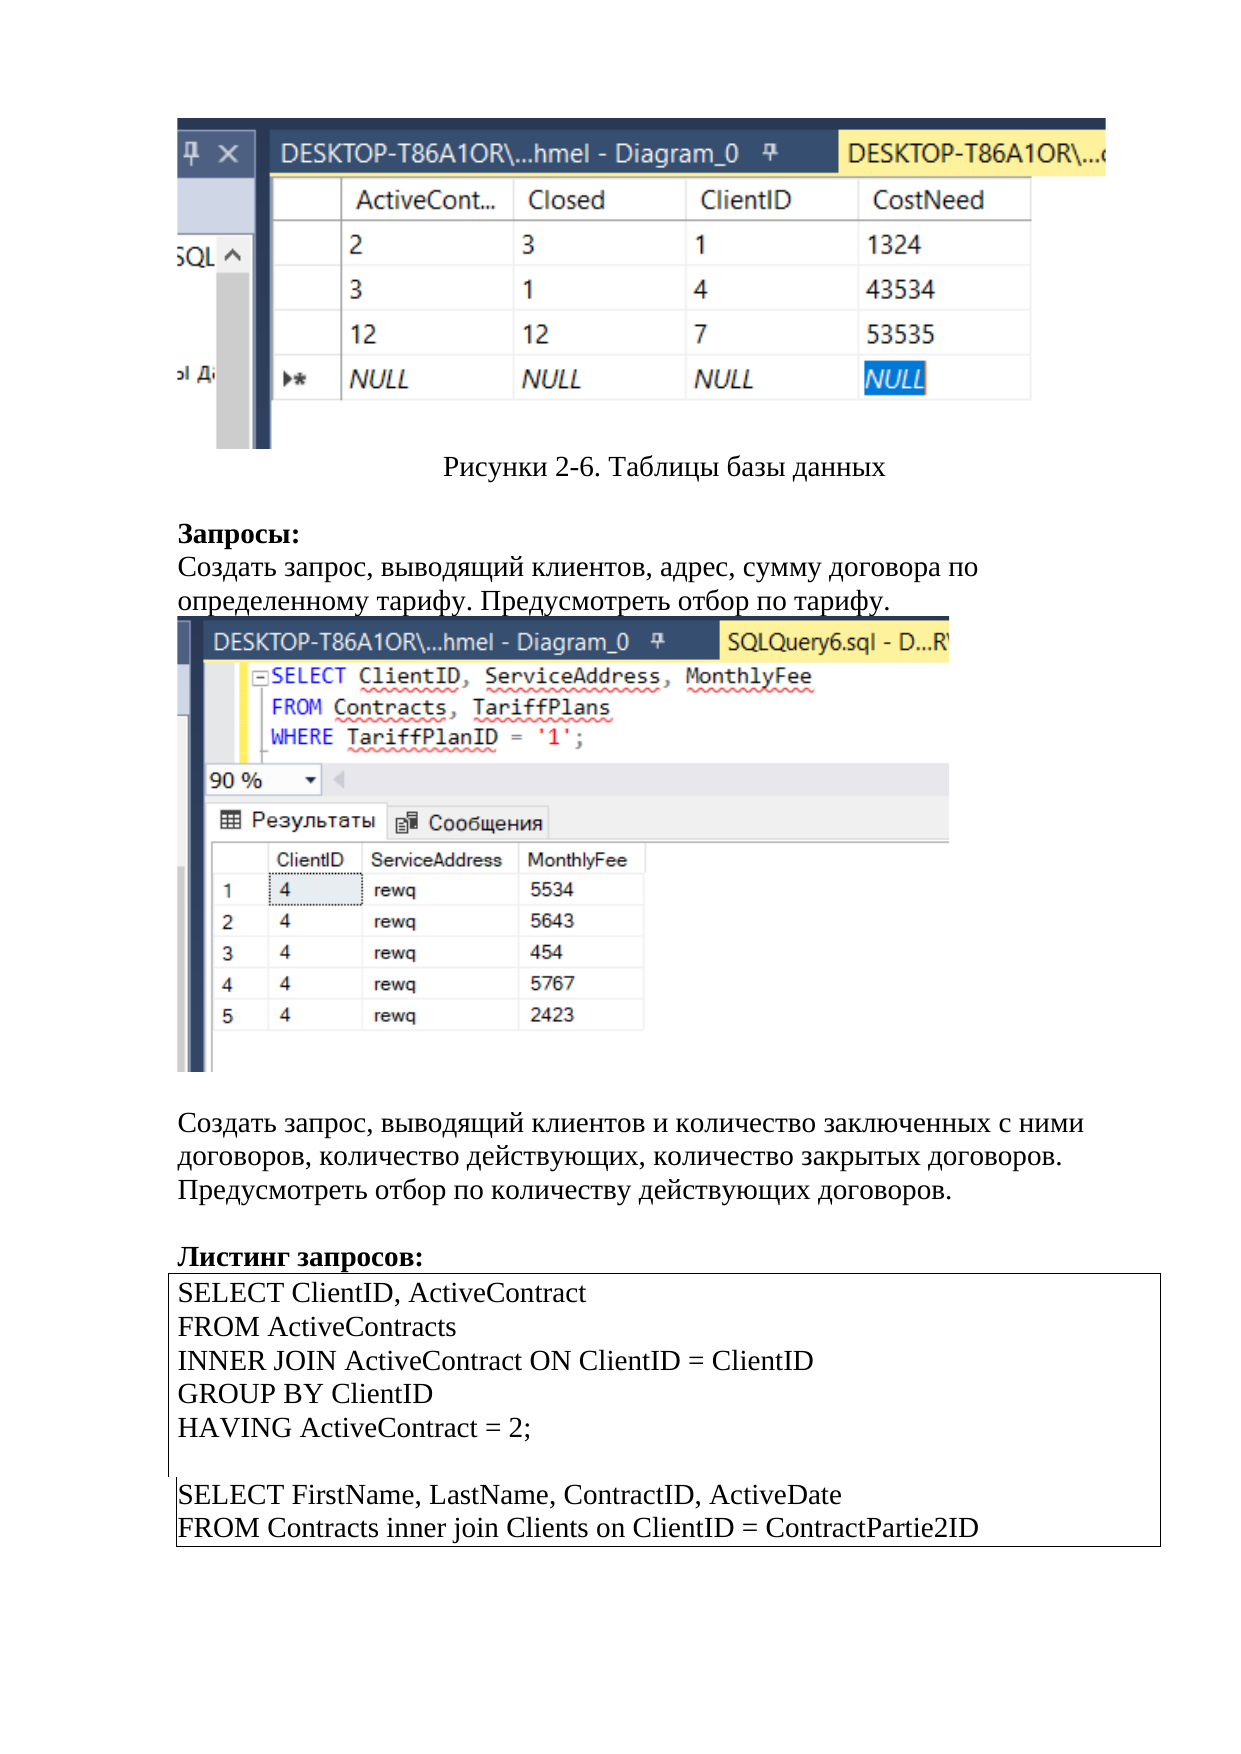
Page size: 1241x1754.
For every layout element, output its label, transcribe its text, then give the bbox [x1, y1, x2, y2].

text Запросы: [177, 516, 1152, 549]
text Рисунки 2-6. Таблицы базы данных [177, 449, 1152, 482]
text HAVING ActiveContract = 2; [177, 1410, 1152, 1443]
text INNER JOIN ActiveContract ON ClientID = ClientID [177, 1343, 1152, 1376]
text FROM ActiveContracts [177, 1309, 1152, 1343]
text Листинг запросов: [177, 1239, 1152, 1272]
picture [177, 616, 950, 1072]
text FROM Contracts inner join Clients on ClientID = ContractPartie2ID [177, 1507, 1160, 1546]
text SELECT ClientID, ActiveContract [169, 1274, 1160, 1309]
text GROUP BY ClientID [177, 1376, 1152, 1410]
picture [177, 118, 1106, 449]
text Создать запрос, выводящий клиентов и количество заключенных с ними договоров, количество действующих, количество закрытых договоров. Предусмотреть отбор по количеству действующих договоров. [177, 1105, 1152, 1205]
text SELECT FirstName, LastName, ContractID, ActiveDate [177, 1477, 1152, 1507]
